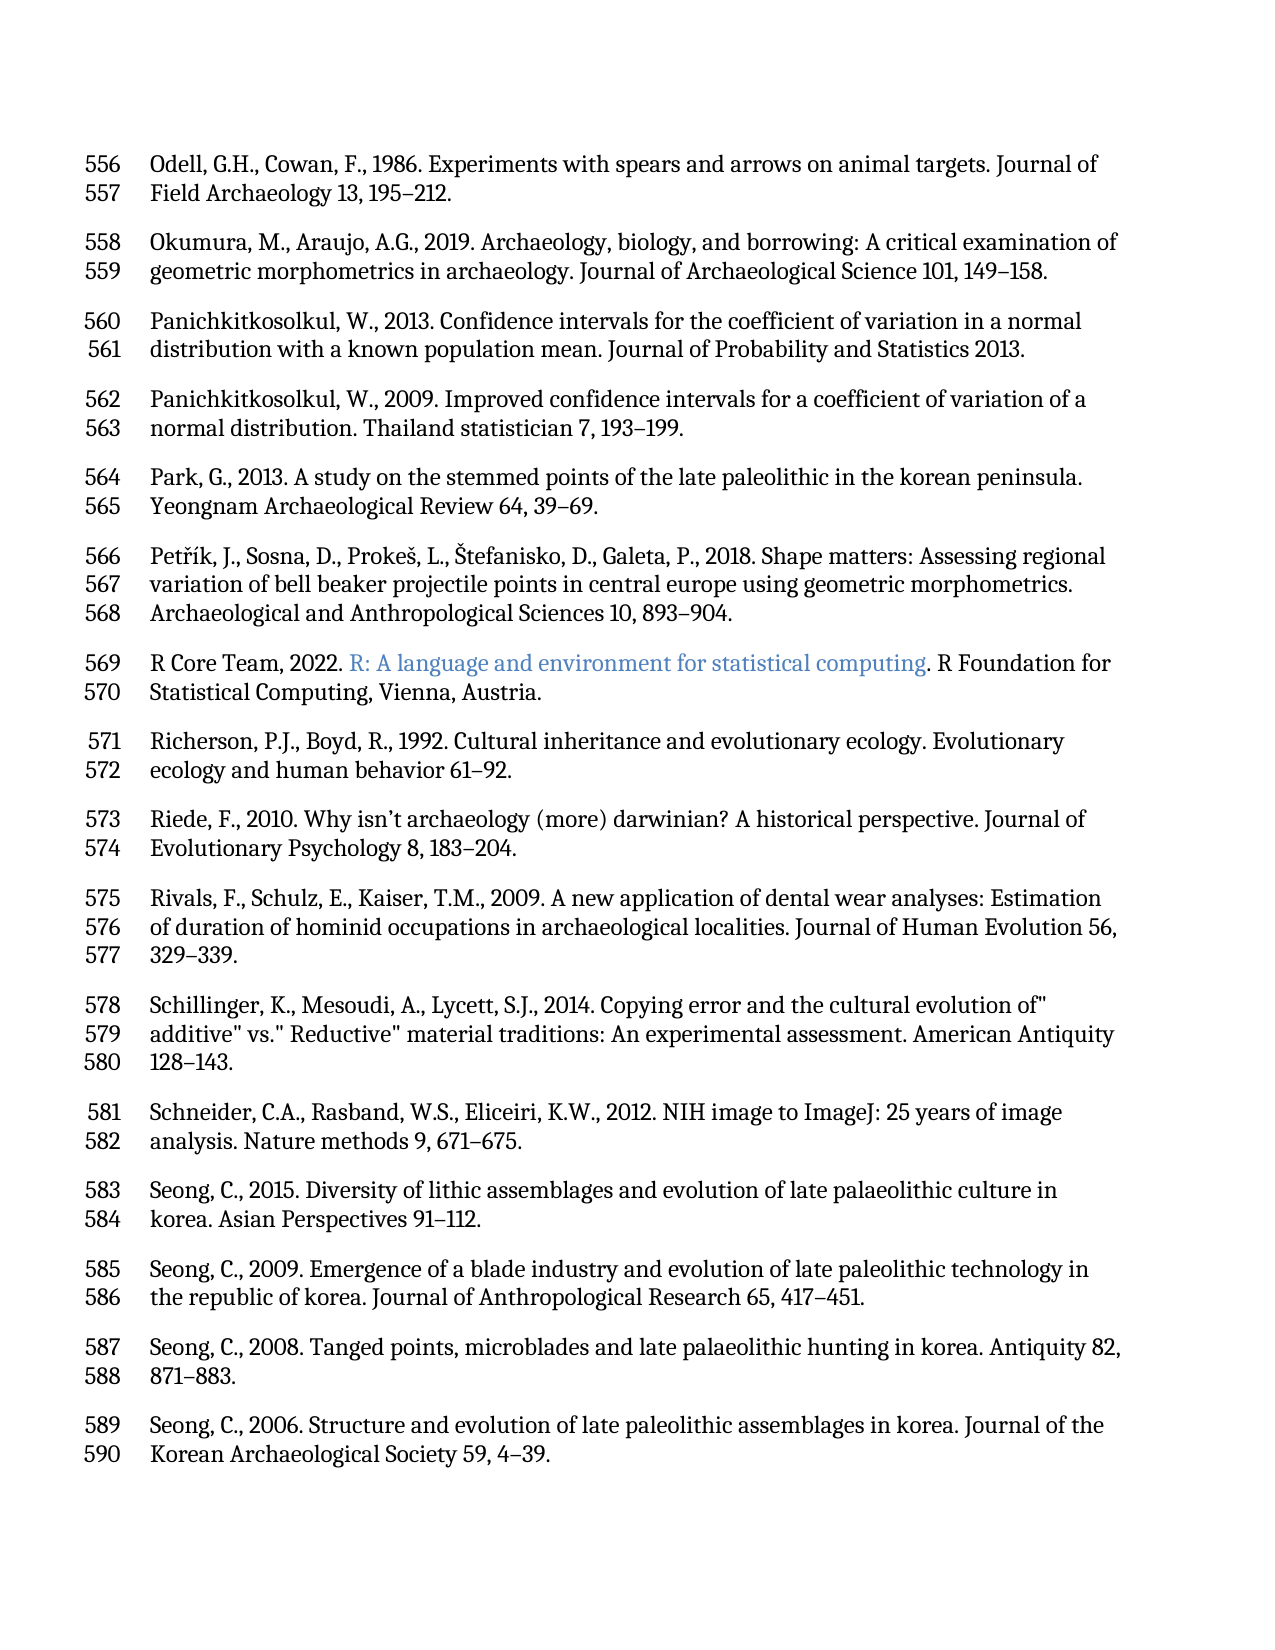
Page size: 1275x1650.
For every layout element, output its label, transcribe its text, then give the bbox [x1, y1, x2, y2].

text Schneider, C.A., Rasband, W.S., Eliceiri, K.W., 2012. NIH image to ImageJ: 25 years of image analysis. Nature methods 9, 671–675. [150, 1098, 1125, 1155]
text Seong, C., 2009. Emergence of a blade industry and evolution of late paleolithic technology in the republic of korea. Journal of Anthropological Research 65, 417–451. [150, 1254, 1125, 1312]
text Panichkitkosolkul, W., 2013. Confidence intervals for the coefficient of variation in a normal distribution with a known population mean. Journal of Probability and Statistics 2013. [150, 307, 1125, 364]
text Seong, C., 2006. Structure and evolution of late paleolithic assemblages in korea. Journal of the Korean Archaeological Society 59, 4–39. [150, 1411, 1125, 1469]
text Rivals, F., Schulz, E., Kaiser, T.M., 2009. A new application of dental wear analyses: Estimation of duration of hominid occupations in archaeological localities. Journal of Human Evolution 56, 329–339. [150, 884, 1125, 970]
text Seong, C., 2008. Tanged points, microblades and late palaeolithic hunting in korea. Antiquity 82, 871–883. [150, 1333, 1125, 1390]
text Richerson, P.J., Boyd, R., 1992. Cultural inheritance and evolutionary ecology. Evolutionary ecology and human behavior 61–92. [150, 727, 1125, 784]
text Okumura, M., Araujo, A.G., 2019. Archaeology, biology, and borrowing: A critical examination of geometric morphometrics in archaeology. Journal of Archaeological Science 101, 149–158. [150, 228, 1125, 286]
text Odell, G.H., Cowan, F., 1986. Experiments with spears and arrows on animal targets. Journal of Field Archaeology 13, 195–212. [150, 150, 1125, 207]
text Petřı́k, J., Sosna, D., Prokeš, L., Štefanisko, D., Galeta, P., 2018. Shape matters: Assessing regional variation of bell beaker projectile points in central europe using geometric morphometrics. Archaeological and Anthropological Sciences 10, 893–904. [150, 542, 1125, 628]
text Riede, F., 2010. Why isn’t archaeology (more) darwinian? A historical perspective. Journal of Evolutionary Psychology 8, 183–204. [150, 805, 1125, 863]
text Park, G., 2013. A study on the stemmed points of the late paleolithic in the korean peninsula. Yeongnam Archaeological Review 64, 39–69. [150, 463, 1125, 521]
text Schillinger, K., Mesoudi, A., Lycett, S.J., 2014. Copying error and the cultural evolution of" additive" vs." Reductive" material traditions: An experimental assessment. American Antiquity 128–143. [150, 991, 1125, 1077]
text R Core Team, 2022. R: A language and environment for statistical computing. R Foundation for Statistical Computing, Vienna, Austria. [150, 649, 1125, 706]
text Panichkitkosolkul, W., 2009. Improved confidence intervals for a coefficient of variation of a normal distribution. Thailand statistician 7, 193–199. [150, 385, 1125, 442]
text Seong, C., 2015. Diversity of lithic assemblages and evolution of late palaeolithic culture in korea. Asian Perspectives 91–112. [150, 1176, 1125, 1234]
